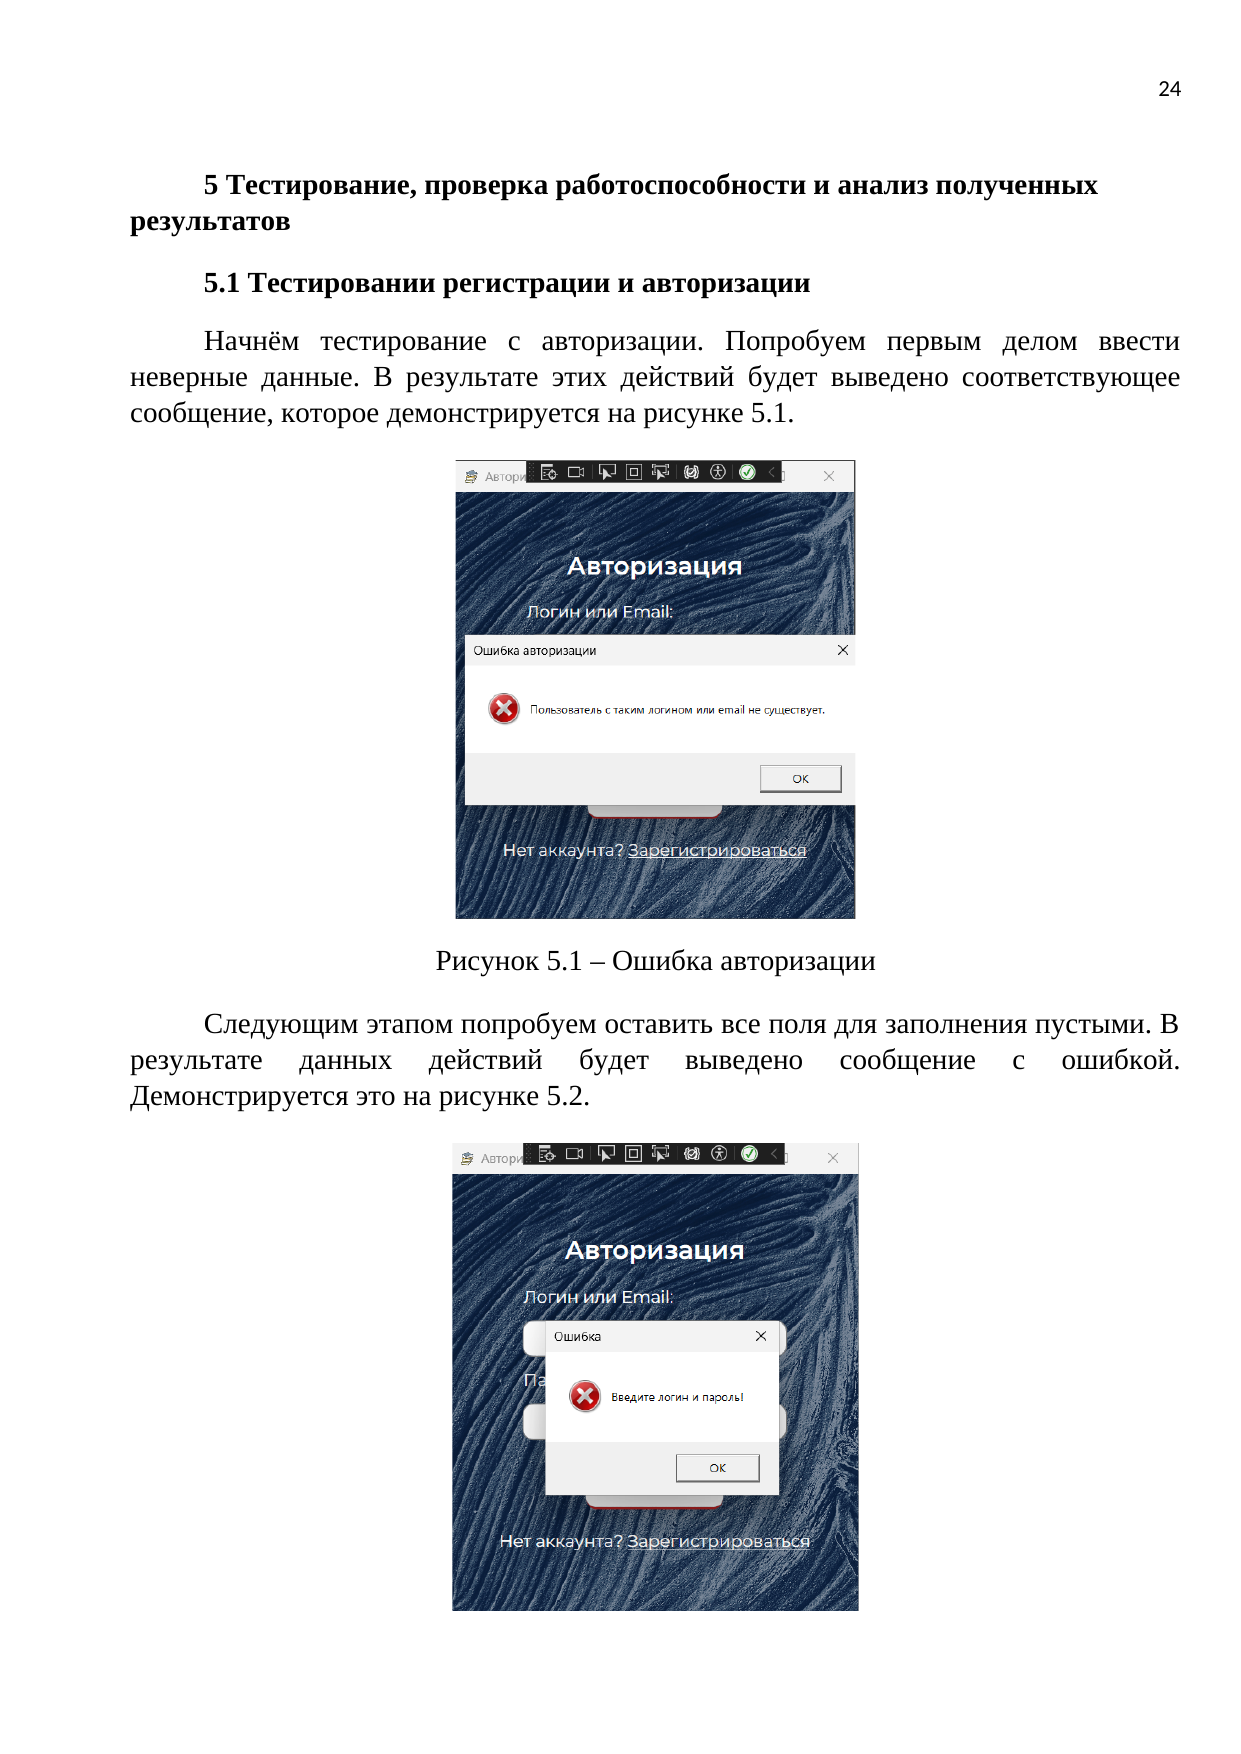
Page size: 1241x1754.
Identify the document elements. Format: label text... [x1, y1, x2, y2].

text Следующим этапом попробуем оставить все поля для заполнения пустыми. В результате данных действий будет выведено сообщение с ошибкой. Демонстрируется это на рисунке 5.2. [130, 1006, 1181, 1112]
picture [452, 1143, 859, 1611]
text Рисунок 5.1 – Ошибка авторизации [130, 943, 1181, 977]
picture [455, 460, 856, 919]
subtitle 5.1 Тестировании регистрации и авторизации [130, 265, 1181, 298]
text Начнём тестирование с авторизации. Попробуем первым делом ввести неверные данные. В результате этих действий будет выведено соответствующее сообщение, которое демонстрируется на рисунке 5.1. [130, 323, 1181, 429]
subtitle 5 Тестирование, проверка работоспособности и анализ полученных результатов [130, 167, 1181, 237]
